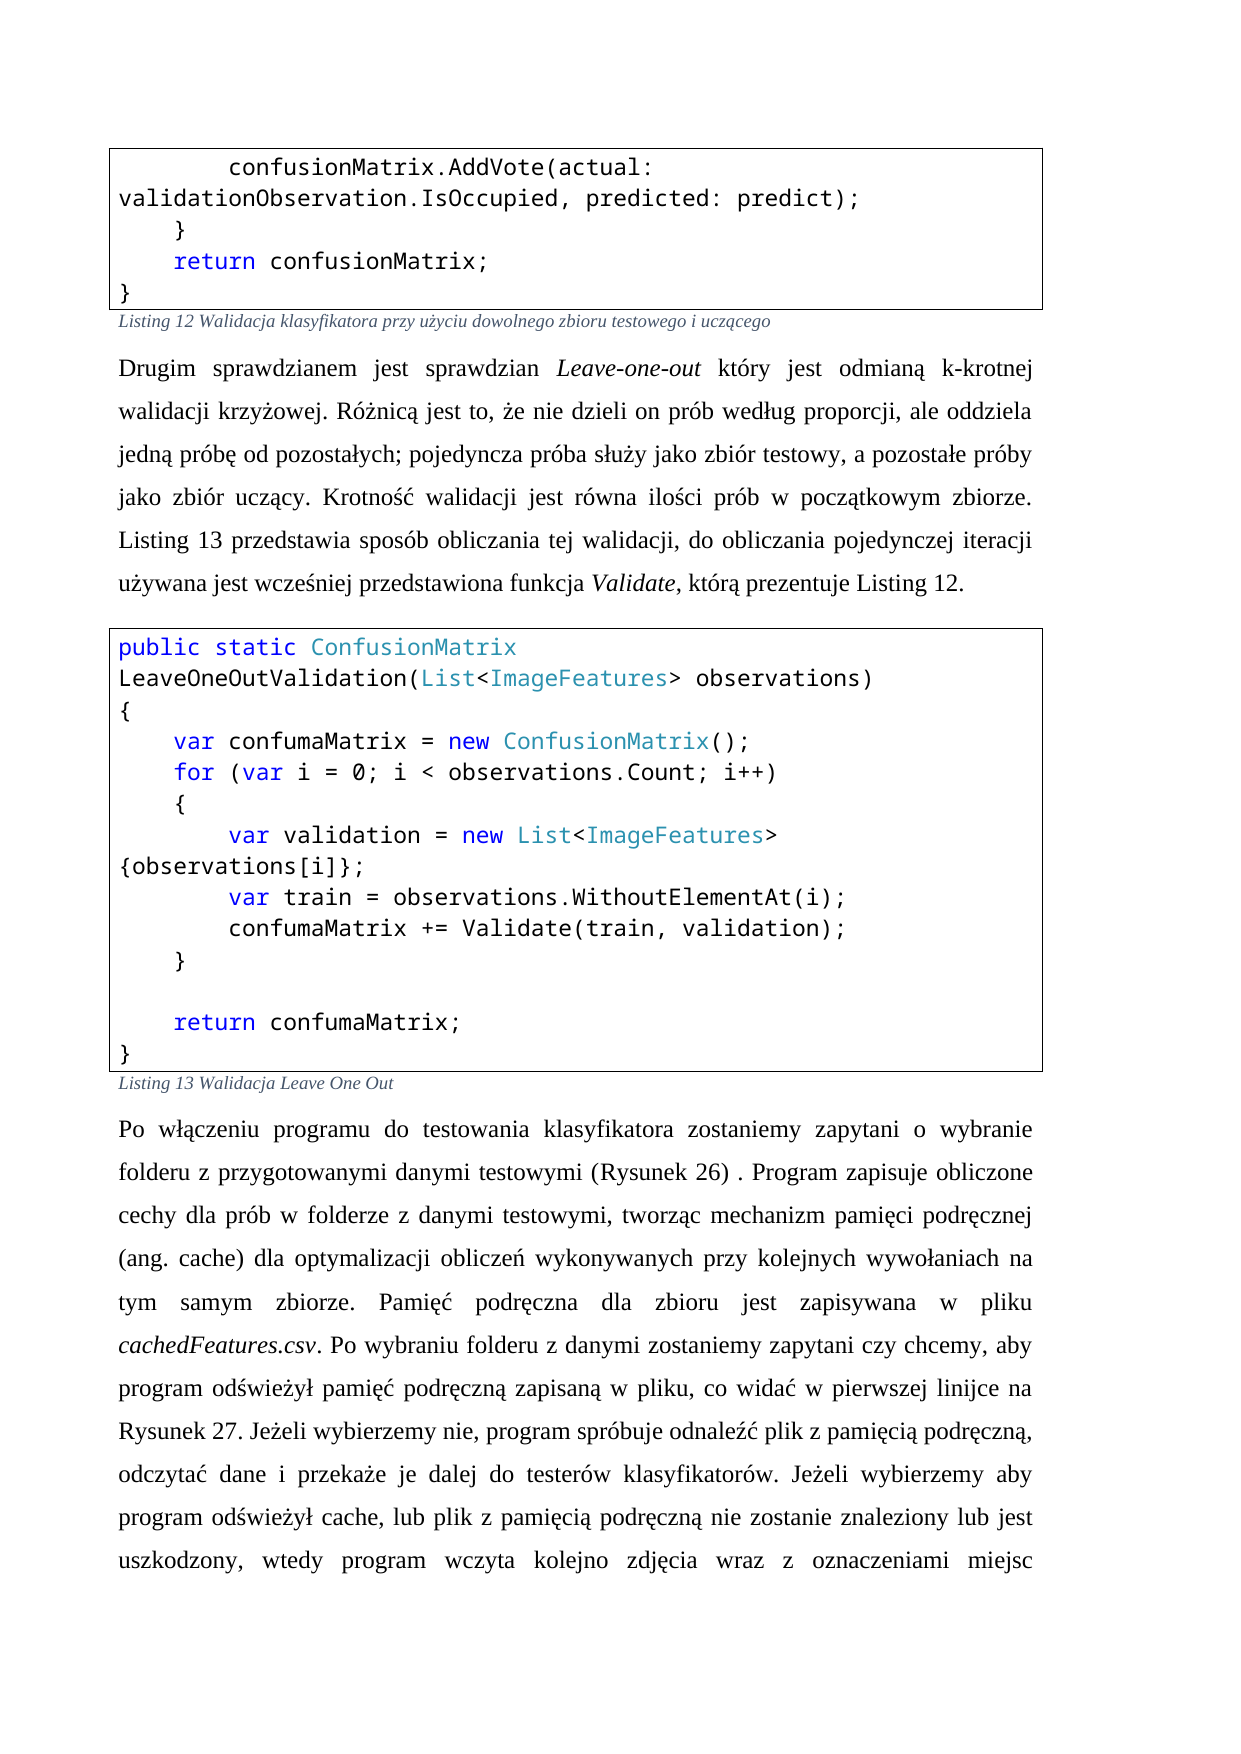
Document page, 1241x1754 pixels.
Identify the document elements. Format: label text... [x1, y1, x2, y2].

list return confusionMatrix; [118, 244, 1033, 273]
text Listing 12 Walidacja klasyfikatora przy użyciu dowolnego zbioru testowego i uczącego [118, 310, 1033, 332]
list } [118, 213, 1033, 244]
list public static ConfusionMatrix LeaveOneOutValidation(List<ImageFeatures> observations) [110, 629, 1042, 694]
text Drugim sprawdzianem jest sprawdzian Leave-one-out który jest odmianą k-krotnej walidacji krzyżowej. Różnicą jest to, że nie dzieli on prób według proporcji, ale oddziela jedną próbę od pozostałych; pojedyncza próba służy jako zbiór testowy, a pozostałe próby jako zbiór uczący. Krotność walidacji jest równa ilości prób w początkowym zbiorze. Listing 13 przedstawia sposób obliczania tej walidacji, do obliczania pojedynczej iteracji używana jest wcześniej przedstawiona funkcja Validate, którą prezentuje Listing 12. [118, 353, 1033, 597]
list confumaMatrix += Validate(train, validation); [118, 912, 1033, 944]
list var confumaMatrix = new ConfusionMatrix(); [118, 725, 1033, 756]
list { [118, 787, 1033, 819]
list var validation = new List<ImageFeatures> {observations[i]}; [118, 819, 1033, 881]
list } [118, 944, 1033, 975]
list { [118, 694, 1033, 725]
list var train = observations.WithoutElementAt(i); [118, 881, 1033, 912]
text Listing 13 Walidacja Leave One Out [118, 1072, 1033, 1093]
list confusionMatrix.AddVote(actual: validationObservation.IsOccupied, predicted: predict); [110, 149, 1042, 213]
list } [110, 1034, 1042, 1071]
list return confumaMatrix; [118, 1006, 1033, 1034]
list for (var i = 0; i < observations.Count; i++) [118, 756, 1033, 787]
list } [110, 273, 1042, 309]
